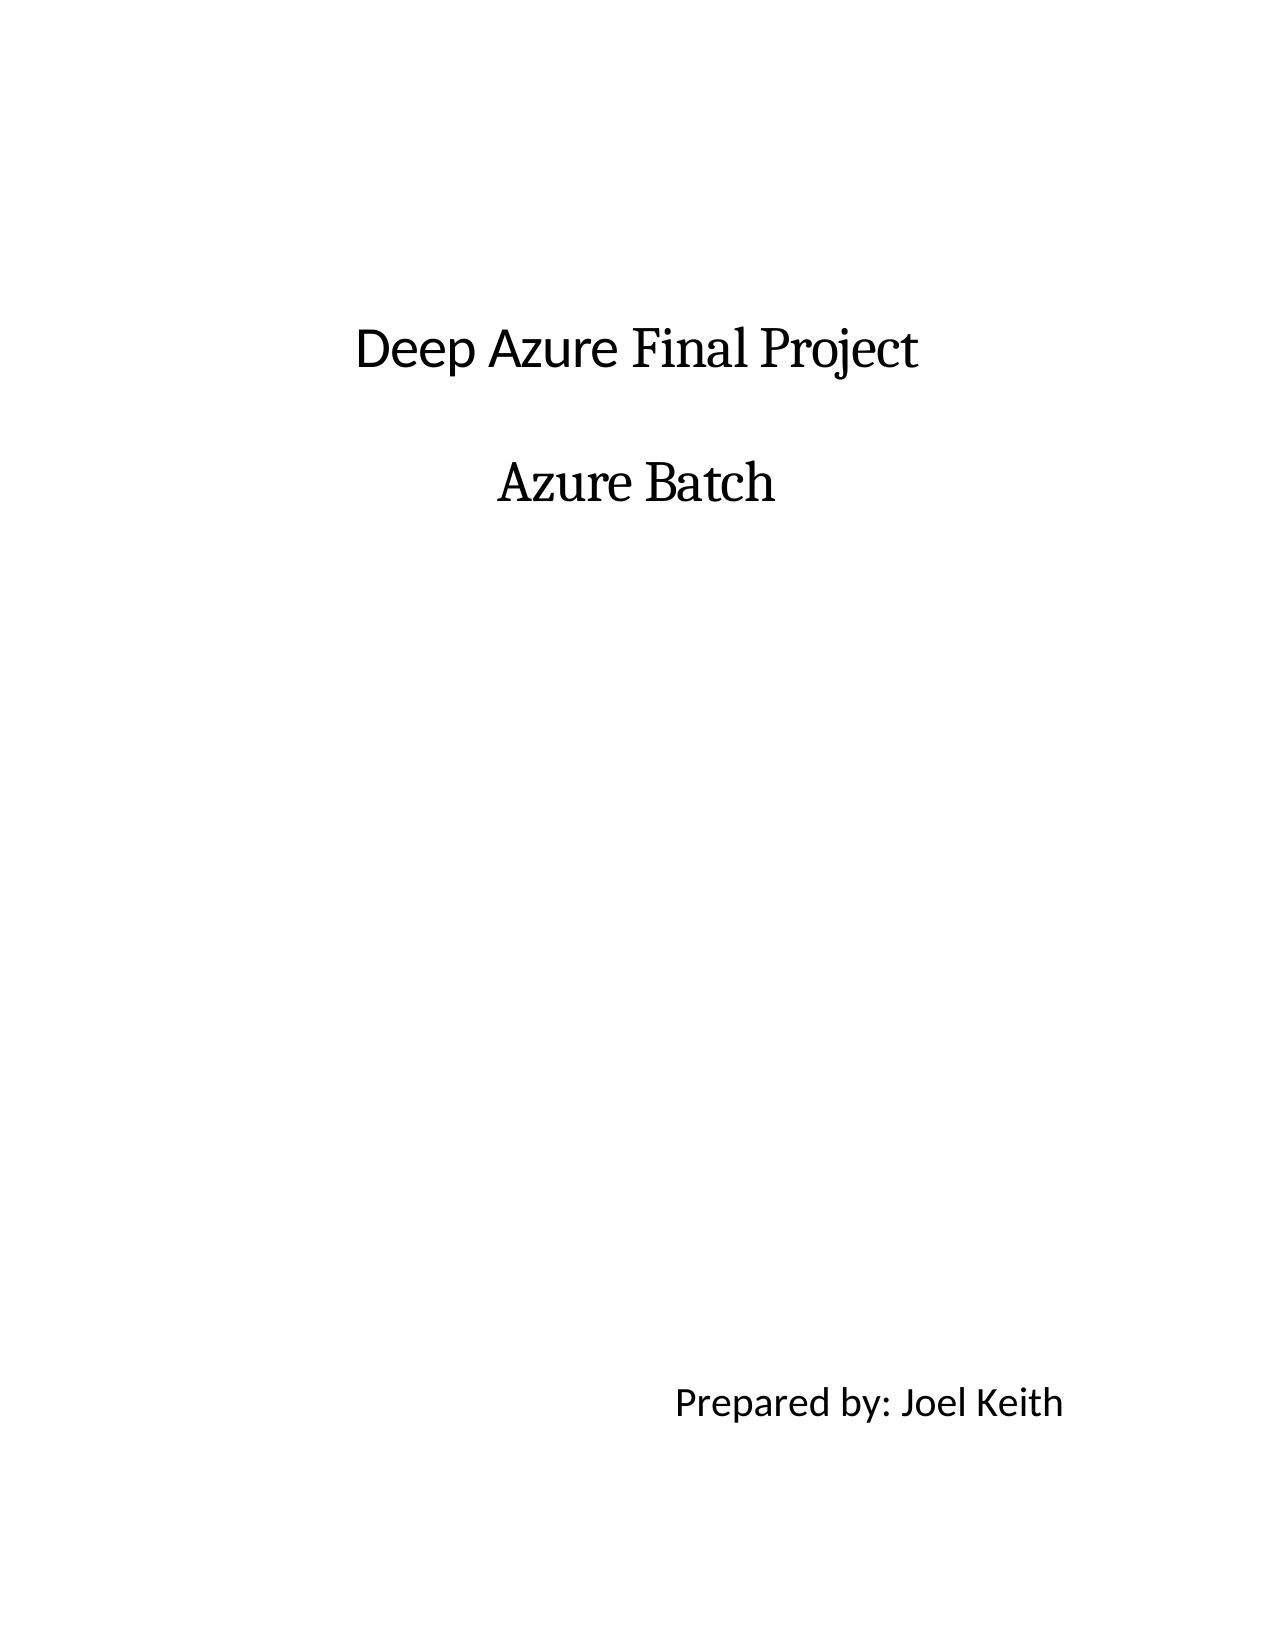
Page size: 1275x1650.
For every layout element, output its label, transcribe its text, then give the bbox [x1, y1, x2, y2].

text Prepared by: Joel Keith [675, 1376, 1125, 1427]
title Azure Batch [150, 449, 1125, 516]
title Deep Azure Final Project [150, 311, 1125, 382]
